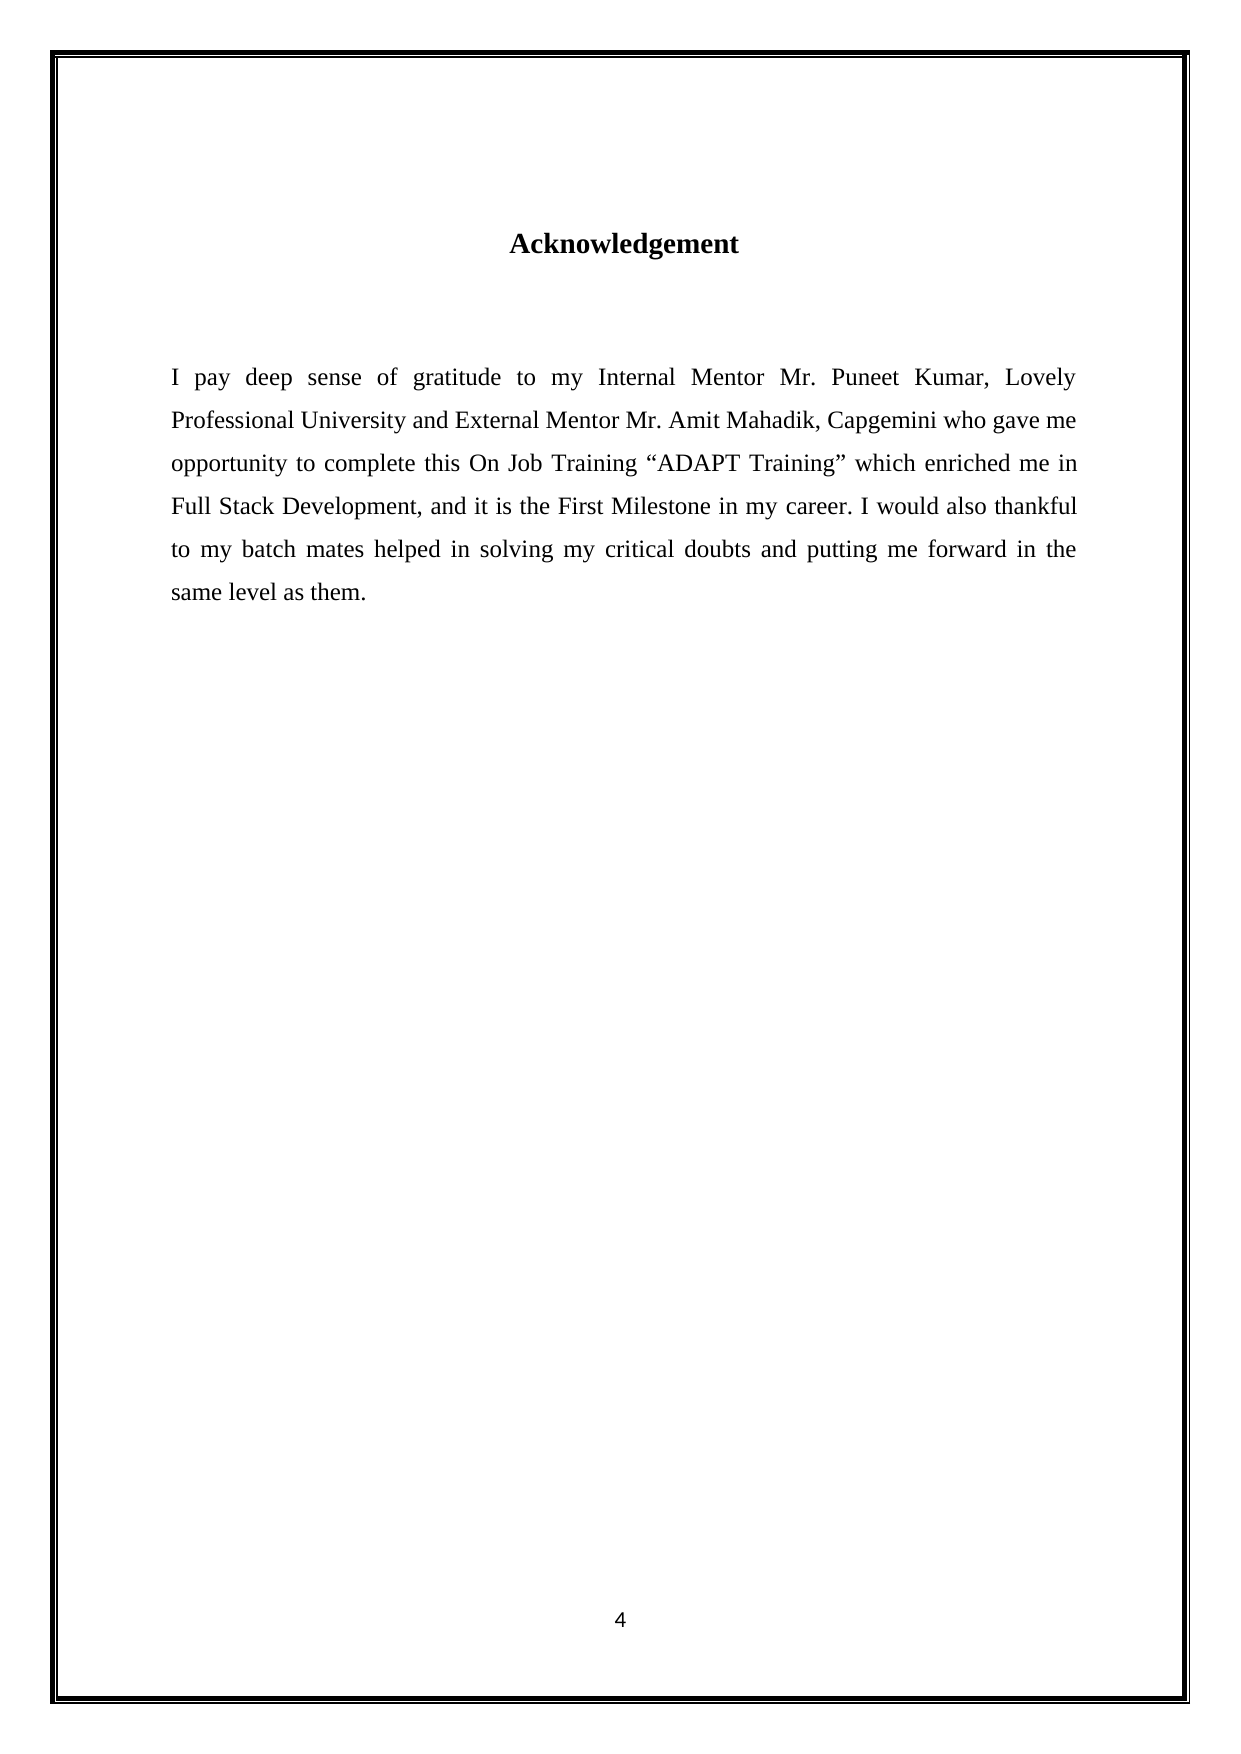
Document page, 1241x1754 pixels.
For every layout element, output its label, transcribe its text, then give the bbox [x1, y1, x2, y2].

text Acknowledgement [171, 226, 1078, 259]
text I pay deep sense of gratitude to my Internal Mentor Mr. Puneet Kumar, Lovely Professional University and External Mentor Mr. Amit Mahadik, Capgemini who gave me opportunity to complete this On Job Training “ADAPT Training” which enriched me in Full Stack Development, and it is the First Milestone in my career. I would also thankful to my batch mates helped in solving my critical doubts and putting me forward in the same level as them. [171, 362, 1078, 606]
